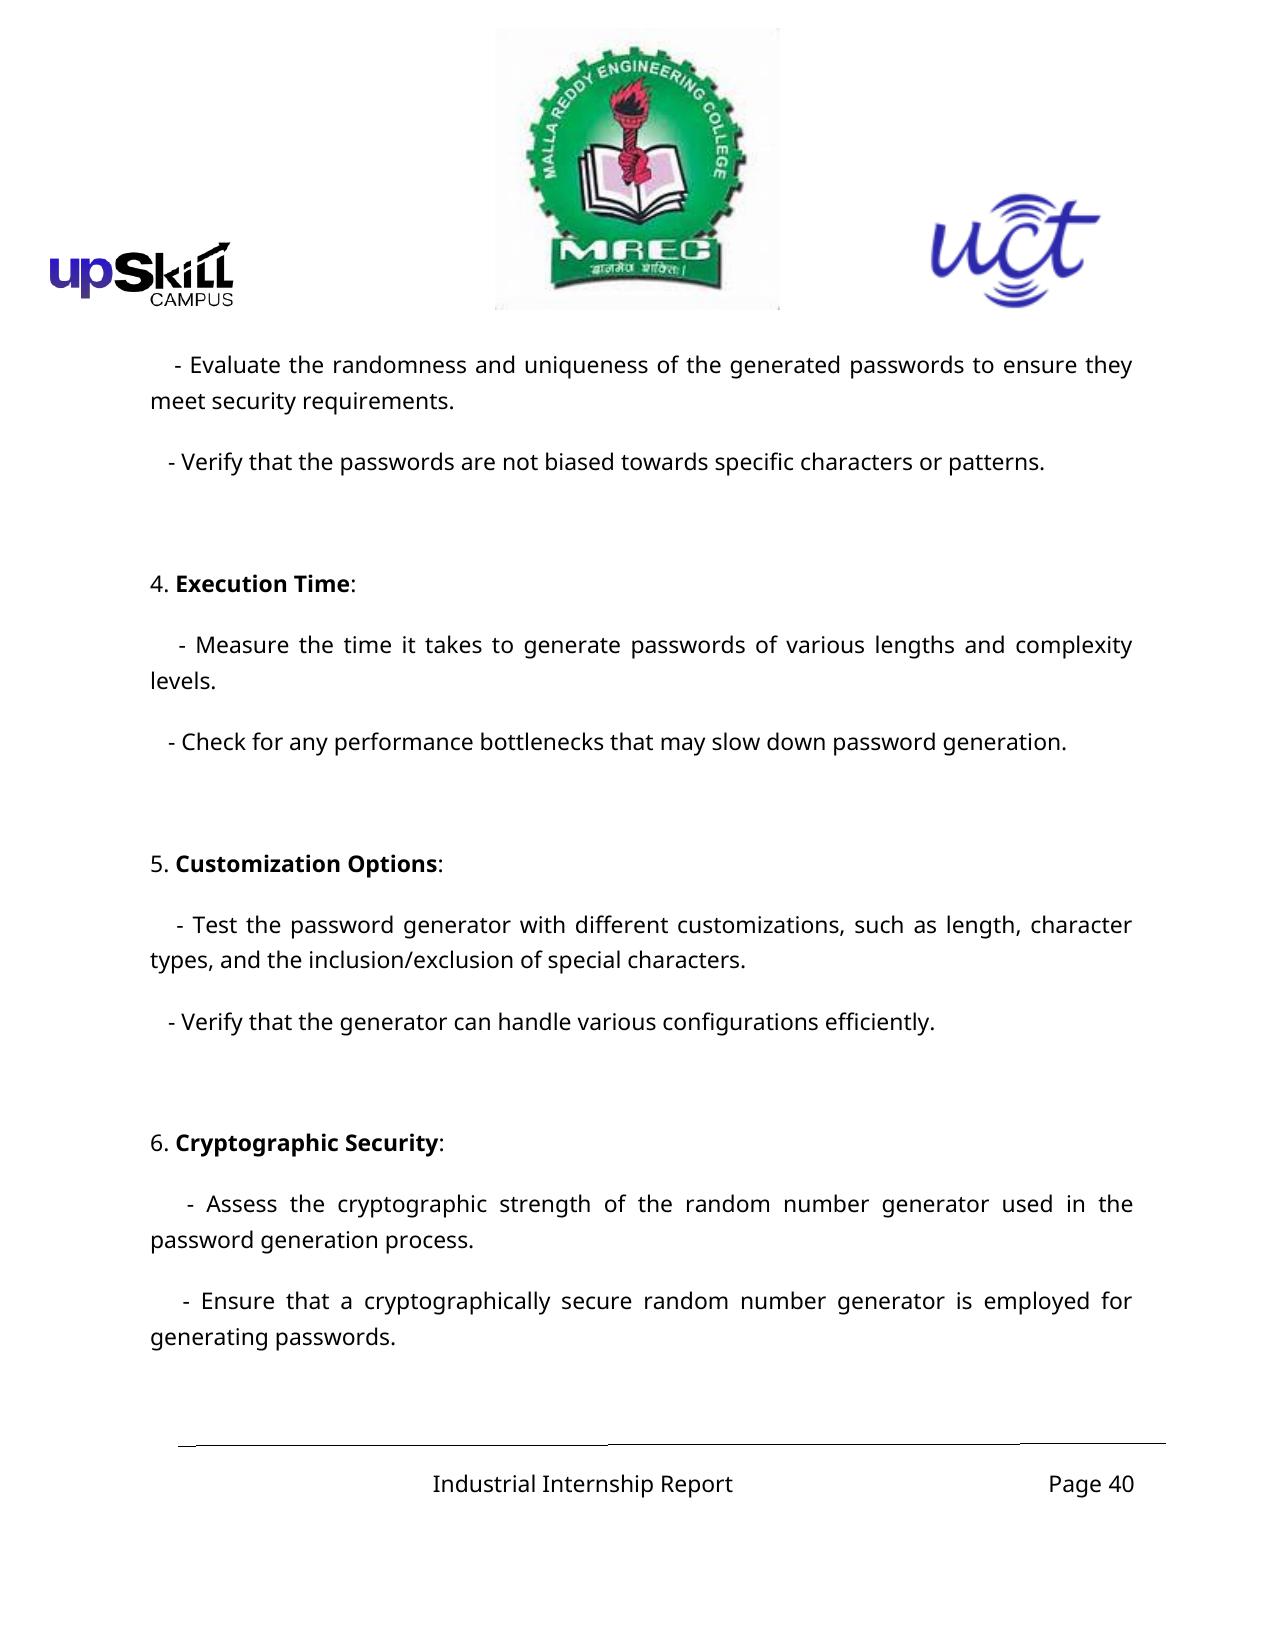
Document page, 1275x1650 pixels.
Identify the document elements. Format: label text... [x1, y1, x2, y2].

text - Ensure that a cryptographically secure random number generator is employed for generating passwords. [150, 1285, 1134, 1352]
text - Test the password generator with different customizations, such as length, character types, and the inclusion/exclusion of special characters. [150, 908, 1134, 976]
text - Evaluate the randomness and uniqueness of the generated passwords to ensure they meet security requirements. [150, 349, 1134, 416]
text 6. Cryptographic Security: [150, 1127, 1134, 1158]
text - Check for any performance bottlenecks that may slow down password generation. [150, 726, 1134, 757]
text - Verify that the generator can handle various configurations efficiently. [150, 1005, 1134, 1037]
text 5. Customization Options: [150, 848, 1134, 879]
text - Measure the time it takes to generate passwords of various lengths and complexity levels. [150, 629, 1134, 696]
text - Verify that the passwords are not biased towards specific characters or patterns. [150, 446, 1134, 477]
text 4. Execution Time: [150, 568, 1134, 599]
text - Assess the cryptographic strength of the random number generator used in the password generation process. [150, 1188, 1134, 1255]
